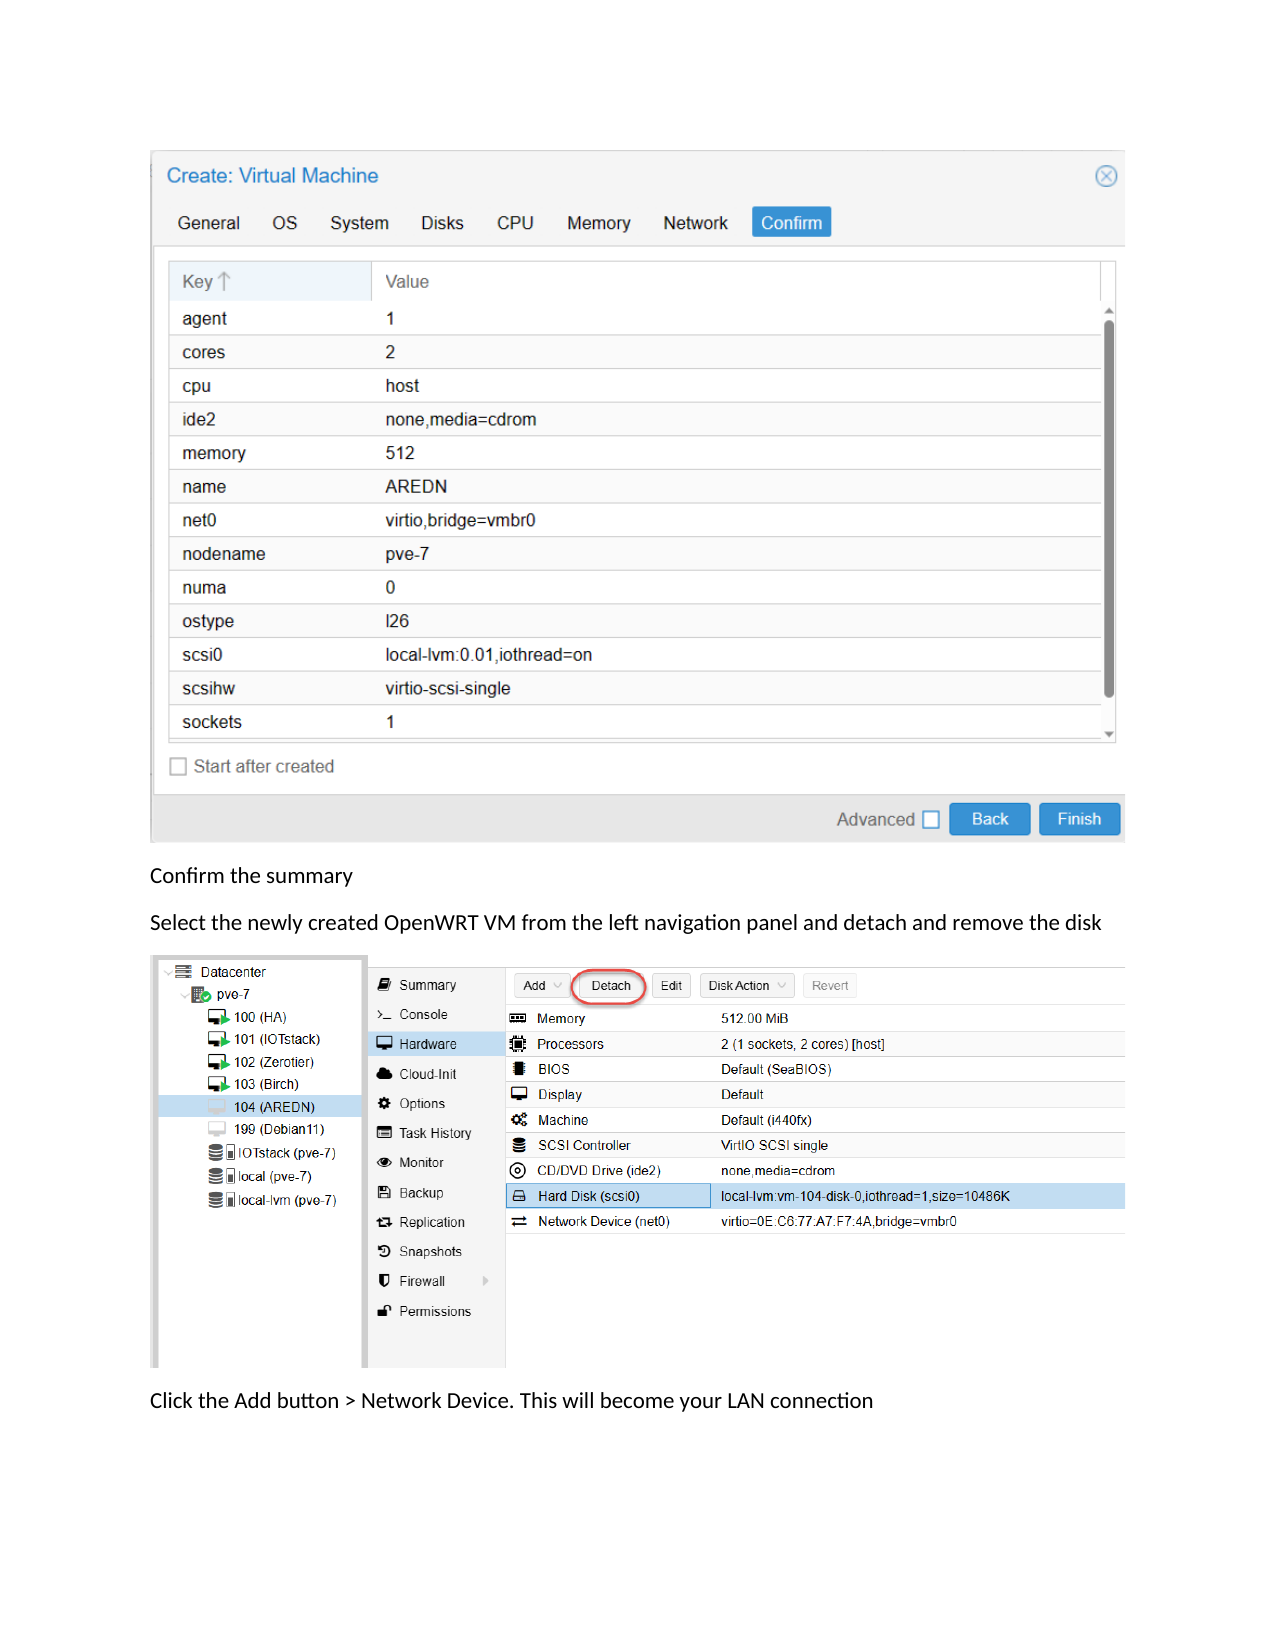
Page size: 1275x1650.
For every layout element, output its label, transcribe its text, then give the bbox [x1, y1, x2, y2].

text Click the Add button > Network Device. This will become your LAN connection [150, 1387, 1125, 1415]
picture [150, 150, 1125, 843]
text Select the newly created OpenWRT VM from the left navigation panel and detach and remove the disk [150, 908, 1125, 936]
text Confirm the summary [150, 861, 1125, 889]
picture [150, 955, 1125, 1368]
